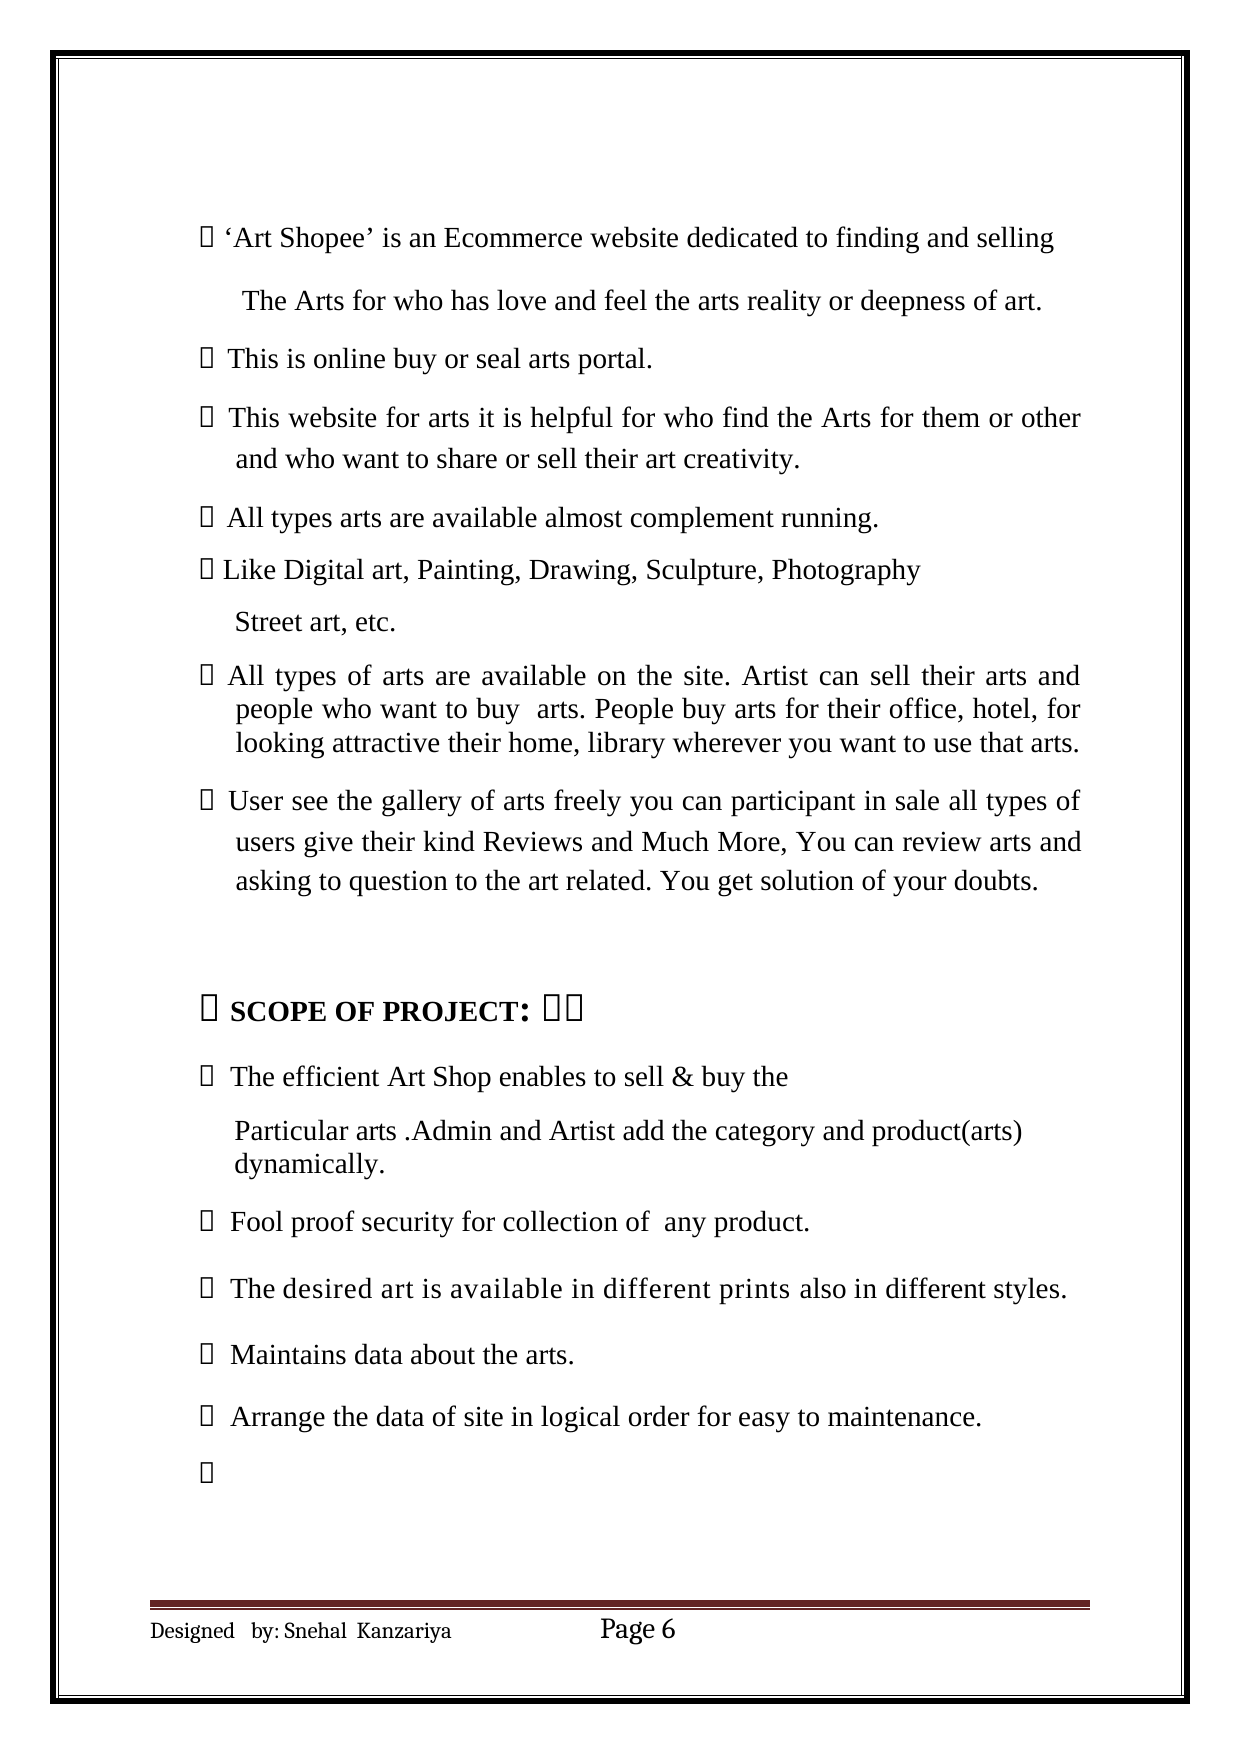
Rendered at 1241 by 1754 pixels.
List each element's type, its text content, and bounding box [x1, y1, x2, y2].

text  User see the gallery of arts freely you can participant in sale all types of users give their kind Reviews and Much More, You can review arts and asking to question to the art related. You get solution of your doubts. [198, 780, 1083, 896]
text  All types of arts are available on the site. Artist can sell their arts and people who want to buy arts. People buy arts for their office, hotel, for looking attractive their home, library wherever you want to use that arts. [198, 659, 1082, 759]
text  This website for arts it is helpful for who find the Arts for them or other and who want to share or sell their art creativity. [198, 396, 1082, 475]
text  All types arts are available almost complement running. [198, 501, 1083, 534]
text  SCOPE OF PROJECT:  [150, 982, 1083, 1033]
text  Like Digital art, Painting, Drawing, Sculpture, Photography [198, 555, 1090, 586]
text  The desired art is available in different prints also in different styles. [198, 1267, 1082, 1307]
text  Maintains data about the arts. [198, 1334, 1090, 1373]
text The Arts for who has love and feel the arts reality or deepness of art. [198, 283, 1082, 316]
text Particular arts .Admin and Artist add the category and product(arts) dynamically. [234, 1113, 1090, 1180]
text  Arrange the data of site in logical order for easy to maintenance. [198, 1400, 1090, 1431]
text  This is online buy or seal arts portal. [198, 342, 1082, 376]
text  [198, 1452, 1090, 1492]
text  ‘Art Shopee’ is an Ecommerce website dedicated to finding and selling [198, 216, 1082, 256]
text Street art, etc. [198, 607, 1090, 638]
text  The efficient Art Shop enables to sell & buy the [198, 1061, 1090, 1092]
text  Fool proof security for collection of any product. [198, 1201, 1090, 1240]
